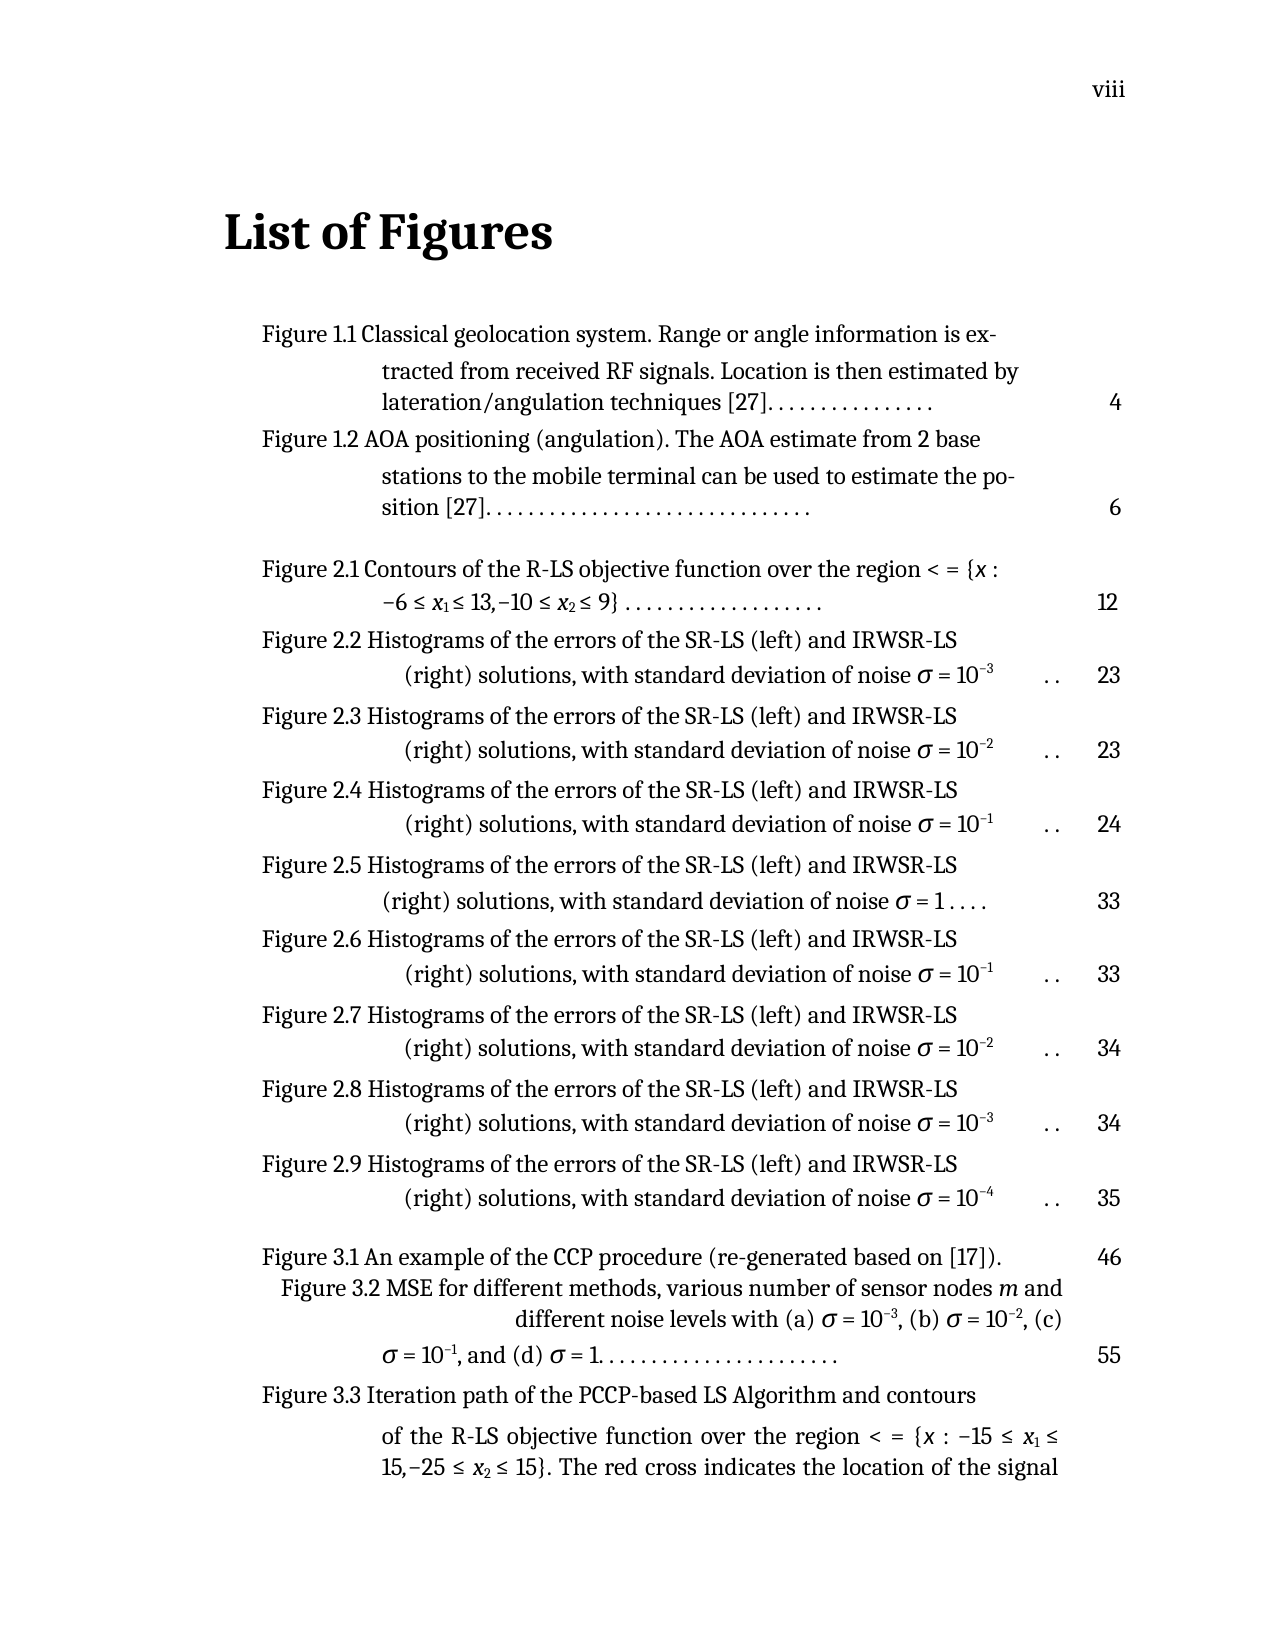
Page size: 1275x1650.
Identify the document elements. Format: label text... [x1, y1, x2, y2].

table_cell sition [27]. . . . . . . . . . . . . . . . . . . . . . . . . . . . . . . Figure 2.1 Contours of the R-LS objective function over the region < = {x : [262, 493, 1097, 587]
table_cell 24 [1097, 810, 1125, 887]
table_cell 46 [1097, 1234, 1125, 1273]
table_cell (right) solutions, with standard deviation of noise σ = 10−3 . . Figure 2.3 Histograms of the errors of the SR-LS (left) and IRWSR-LS [262, 661, 1097, 736]
table_cell 12 [1097, 588, 1125, 661]
table_cell (right) solutions, with standard deviation of noise σ = 10−3 . . Figure 2.9 Histograms of the errors of the SR-LS (left) and IRWSR-LS [262, 1109, 1097, 1184]
table_header 4 [1097, 388, 1125, 493]
table_cell (right) solutions, with standard deviation of noise σ = 1 . . . . Figure 2.6 Histograms of the errors of the SR-LS (left) and IRWSR-LS [262, 887, 1097, 959]
table_cell 23 [1097, 661, 1125, 736]
table_cell Figure 3.1 An example of the CCP procedure (re-generated based on [17]). [262, 1234, 1097, 1273]
text tracted from received RF signals. Location is then estimated by [382, 357, 1106, 385]
table_header lateration/angulation techniques [27]. . . . . . . . . . . . . . . . Figure 1.2 AOA positioning (angulation). The AOA estimate from 2 base stations to the mobile terminal can be used to estimate the po- [262, 388, 1097, 493]
table_cell (right) solutions, with standard deviation of noise σ = 10−1 . . Figure 2.7 Histograms of the errors of the SR-LS (left) and IRWSR-LS [262, 960, 1097, 1034]
table_cell (right) solutions, with standard deviation of noise σ = 10−2 . . Figure 2.4 Histograms of the errors of the SR-LS (left) and IRWSR-LS [262, 736, 1097, 810]
table_cell 34 [1097, 1109, 1125, 1184]
table_cell 35 [1097, 1184, 1125, 1233]
table_cell −6 ≤ x1 ≤ 13,−10 ≤ x2 ≤ 9} . . . . . . . . . . . . . . . . . . . Figure 2.2 Histograms of the errors of the SR-LS (left) and IRWSR-LS [262, 588, 1097, 661]
table_cell 33 [1097, 887, 1125, 959]
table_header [262, 1337, 1097, 1505]
text Figure 3.2 MSE for different methods, various number of sensor nodes m and different noise levels with (a) σ = 10−3, (b) σ = 10−2, (c) [225, 1273, 1063, 1334]
text List of Figures [223, 203, 1096, 262]
table_cell 23 [1097, 736, 1125, 810]
text Figure 1.1 Classical geolocation system. Range or angle information is ex- [262, 320, 1106, 349]
table_cell (right) solutions, with standard deviation of noise σ = 10−4 . . [262, 1184, 1097, 1233]
table_cell (right) solutions, with standard deviation of noise σ = 10−1 . . Figure 2.5 Histograms of the errors of the SR-LS (left) and IRWSR-LS [262, 810, 1097, 887]
table_cell (right) solutions, with standard deviation of noise σ = 10−2 . . Figure 2.8 Histograms of the errors of the SR-LS (left) and IRWSR-LS [262, 1034, 1097, 1109]
table_cell 6 [1097, 493, 1125, 587]
table_cell 33 [1097, 960, 1125, 1034]
table_cell 34 [1097, 1034, 1125, 1109]
table_header 55 [1097, 1337, 1125, 1505]
